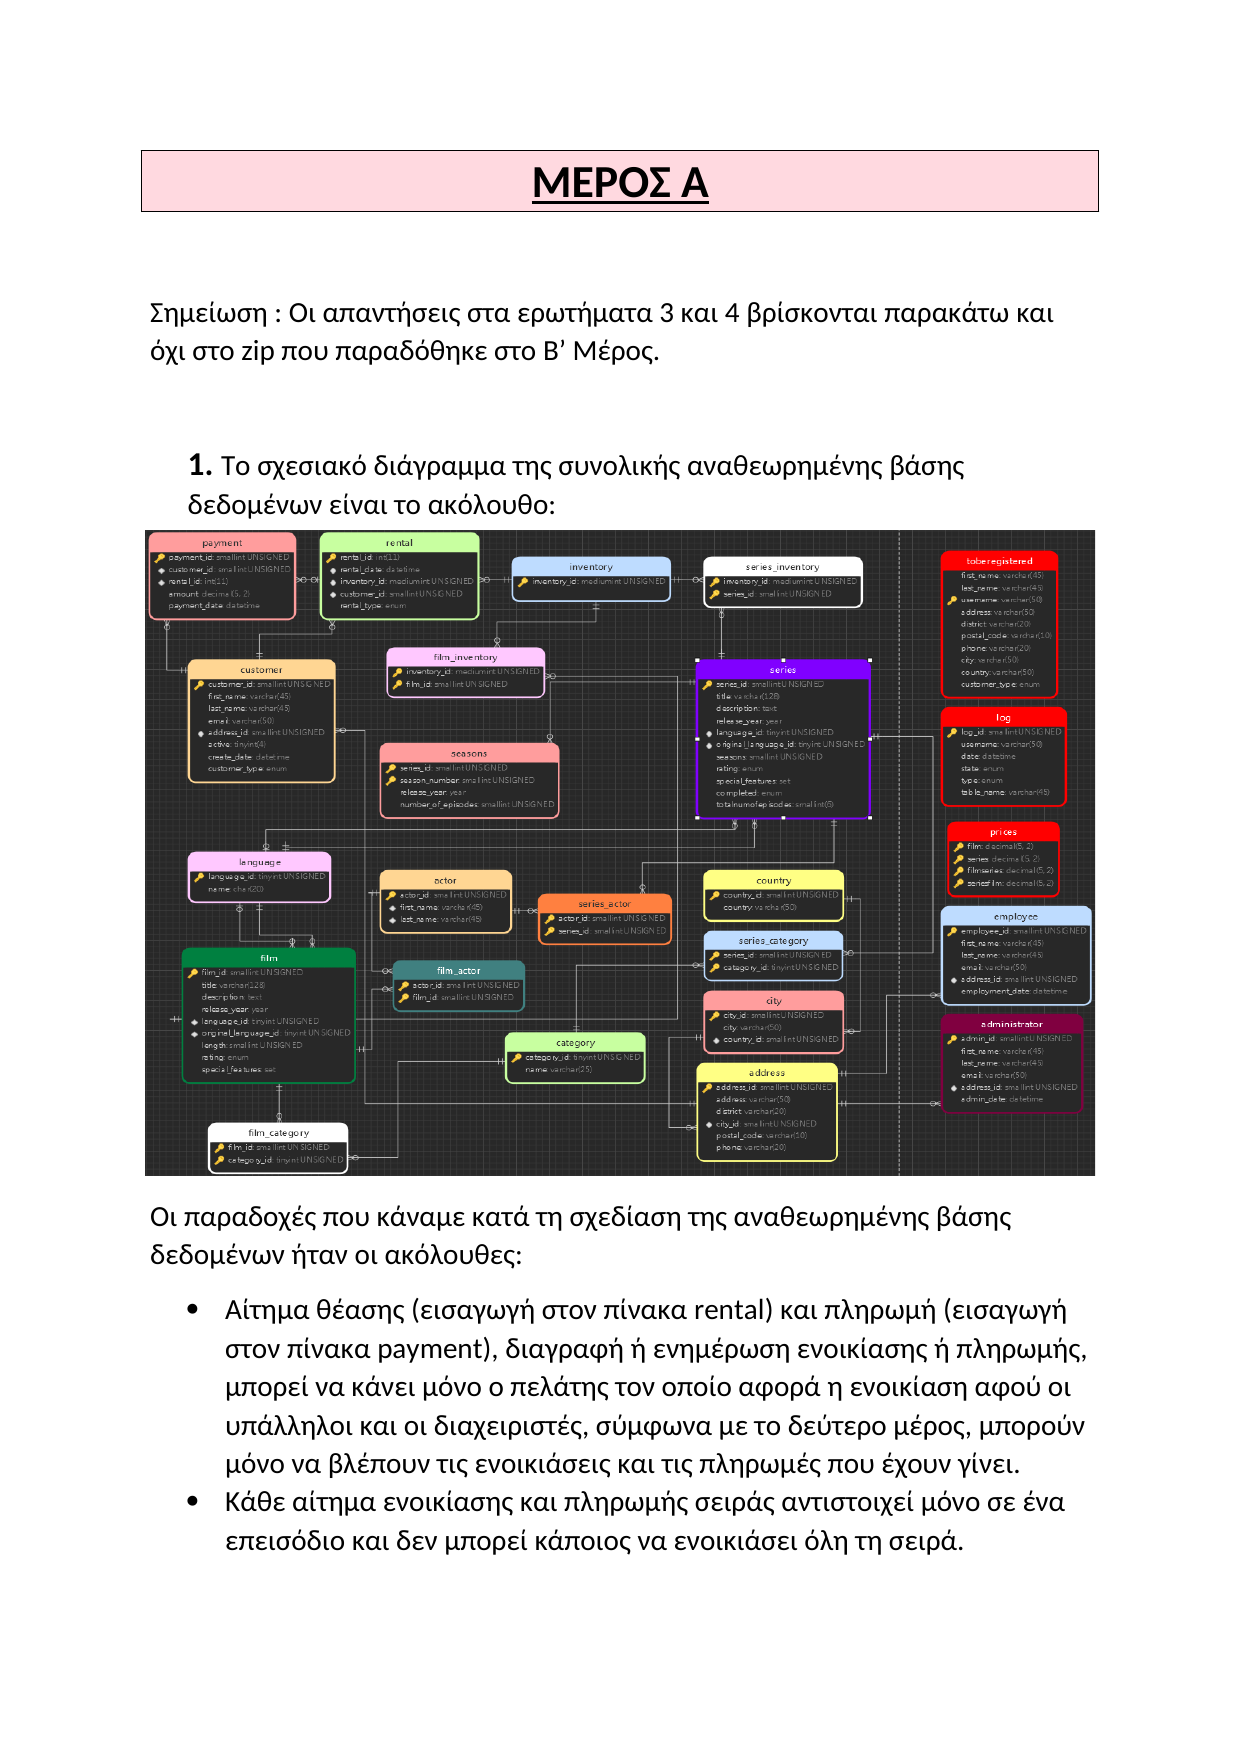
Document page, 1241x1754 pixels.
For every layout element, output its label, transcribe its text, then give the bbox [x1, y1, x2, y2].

list Αίτημα θέασης (εισαγωγή στον πίνακα rental) και πληρωμή (εισαγωγή στον πίνακα payment), διαγραφή ή ενημέρωση ενοικίασης ή πληρωμής, μπορεί να κάνει μόνο ο πελάτης τον οποίο αφορά η ενοικίαση αφού οι υπάλληλοι και οι διαχειριστές, σύμφωνα με το δεύτερο μέρος, μπορούν μόνο να βλέπουν τις ενοικιάσεις και τις πληρωμές που έχουν γίνει. [187, 1291, 1090, 1481]
picture [145, 530, 1096, 1176]
text 1. Το σχεσιακό διάγραμμα της συνολικής αναθεωρημένης βάσης δεδομένων είναι το ακόλουθο: [187, 442, 1090, 522]
list Κάθε αίτημα ενοικίασης και πληρωμής σειράς αντιστοιχεί μόνο σε ένα επεισόδιο και δεν μπορεί κάποιος να ενοικιάσει όλη τη σειρά. [187, 1483, 1090, 1557]
text Οι παραδοχές που κάναμε κατά τη σχεδίαση της αναθεωρημένης βάσης δεδομένων ήταν οι ακόλουθες: [150, 1176, 1090, 1272]
text ΜΕΡΟΣ Α [142, 151, 1098, 211]
text Σημείωση : Οι απαντήσεις στα ερωτήματα 3 και 4 βρίσκονται παρακάτω και όχι στο zip που παραδόθηκε στο Β’ Μέρος. [150, 294, 1090, 368]
